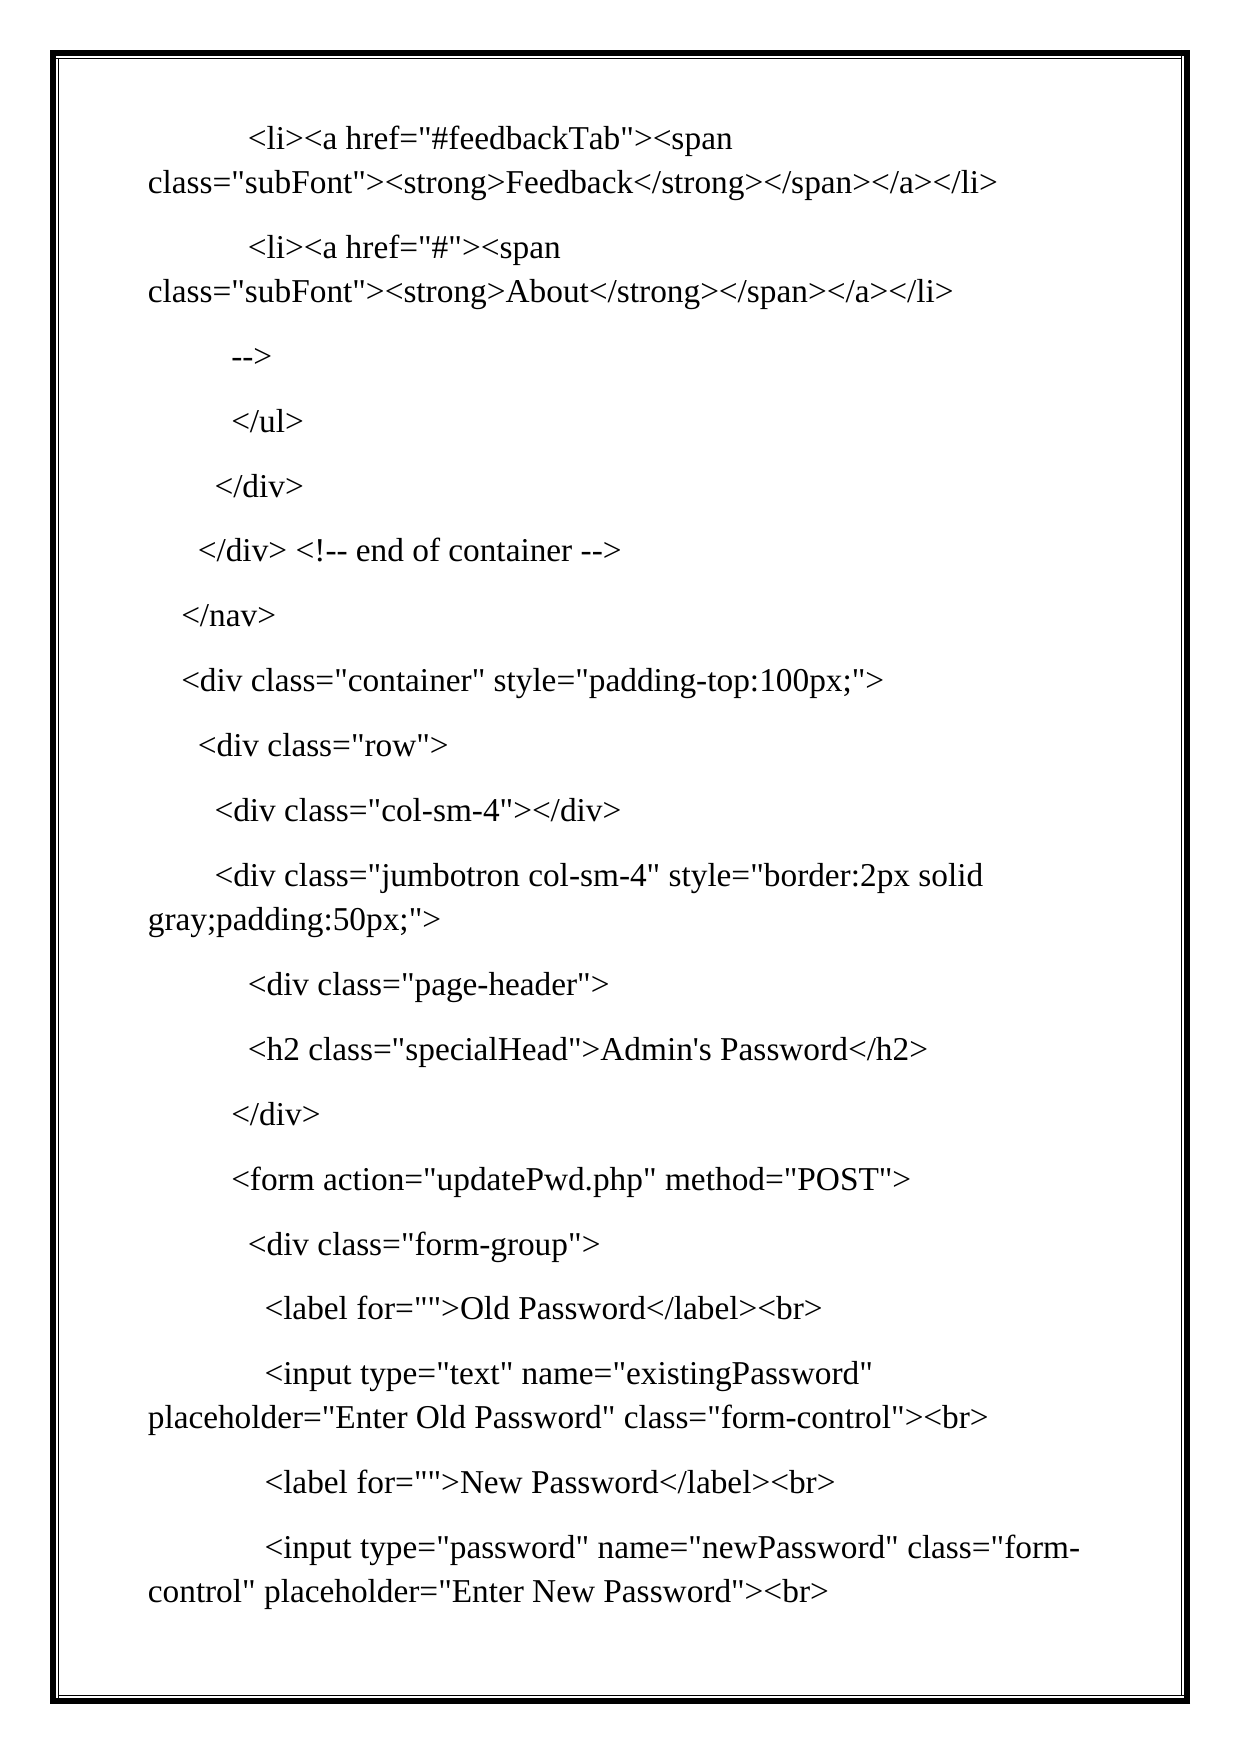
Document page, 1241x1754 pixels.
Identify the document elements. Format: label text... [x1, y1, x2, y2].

text <div class="page-header"> [148, 964, 1122, 1002]
text </div> [148, 466, 1122, 504]
text <h2 class="specialHead">Admin's Password</h2> [148, 1029, 1122, 1067]
text </ul> [148, 401, 1122, 439]
text </nav> [148, 596, 1122, 634]
text <input type="password" name="newPassword" class="form-control" placeholder="Enter New Password"><br> [148, 1527, 1122, 1610]
text </div> [148, 1094, 1122, 1132]
text <label for="">Old Password</label><br> [148, 1289, 1122, 1327]
text <div class="row"> [148, 725, 1122, 764]
text <div class="col-sm-4"></div> [148, 790, 1122, 829]
text <div class="container" style="padding-top:100px;"> [148, 661, 1122, 699]
text <li><a href="#feedbackTab"><span class="subFont"><strong>Feedback</strong></span></a></li> [148, 118, 1122, 201]
text <div class="form-group"> [148, 1224, 1122, 1262]
text <form action="updatePwd.php" method="POST"> [148, 1159, 1122, 1197]
text <label for="">New Password</label><br> [148, 1462, 1122, 1501]
text <input type="text" name="existingPassword" placeholder="Enter Old Password" class="form-control"><br> [148, 1353, 1122, 1436]
text <li><a href="#"><span class="subFont"><strong>About</strong></span></a></li> [148, 227, 1122, 309]
text </div> <!-- end of container --> [148, 531, 1122, 569]
text <div class="jumbotron col-sm-4" style="border:2px solid gray;padding:50px;"> [148, 855, 1122, 938]
text --> [148, 336, 1122, 374]
